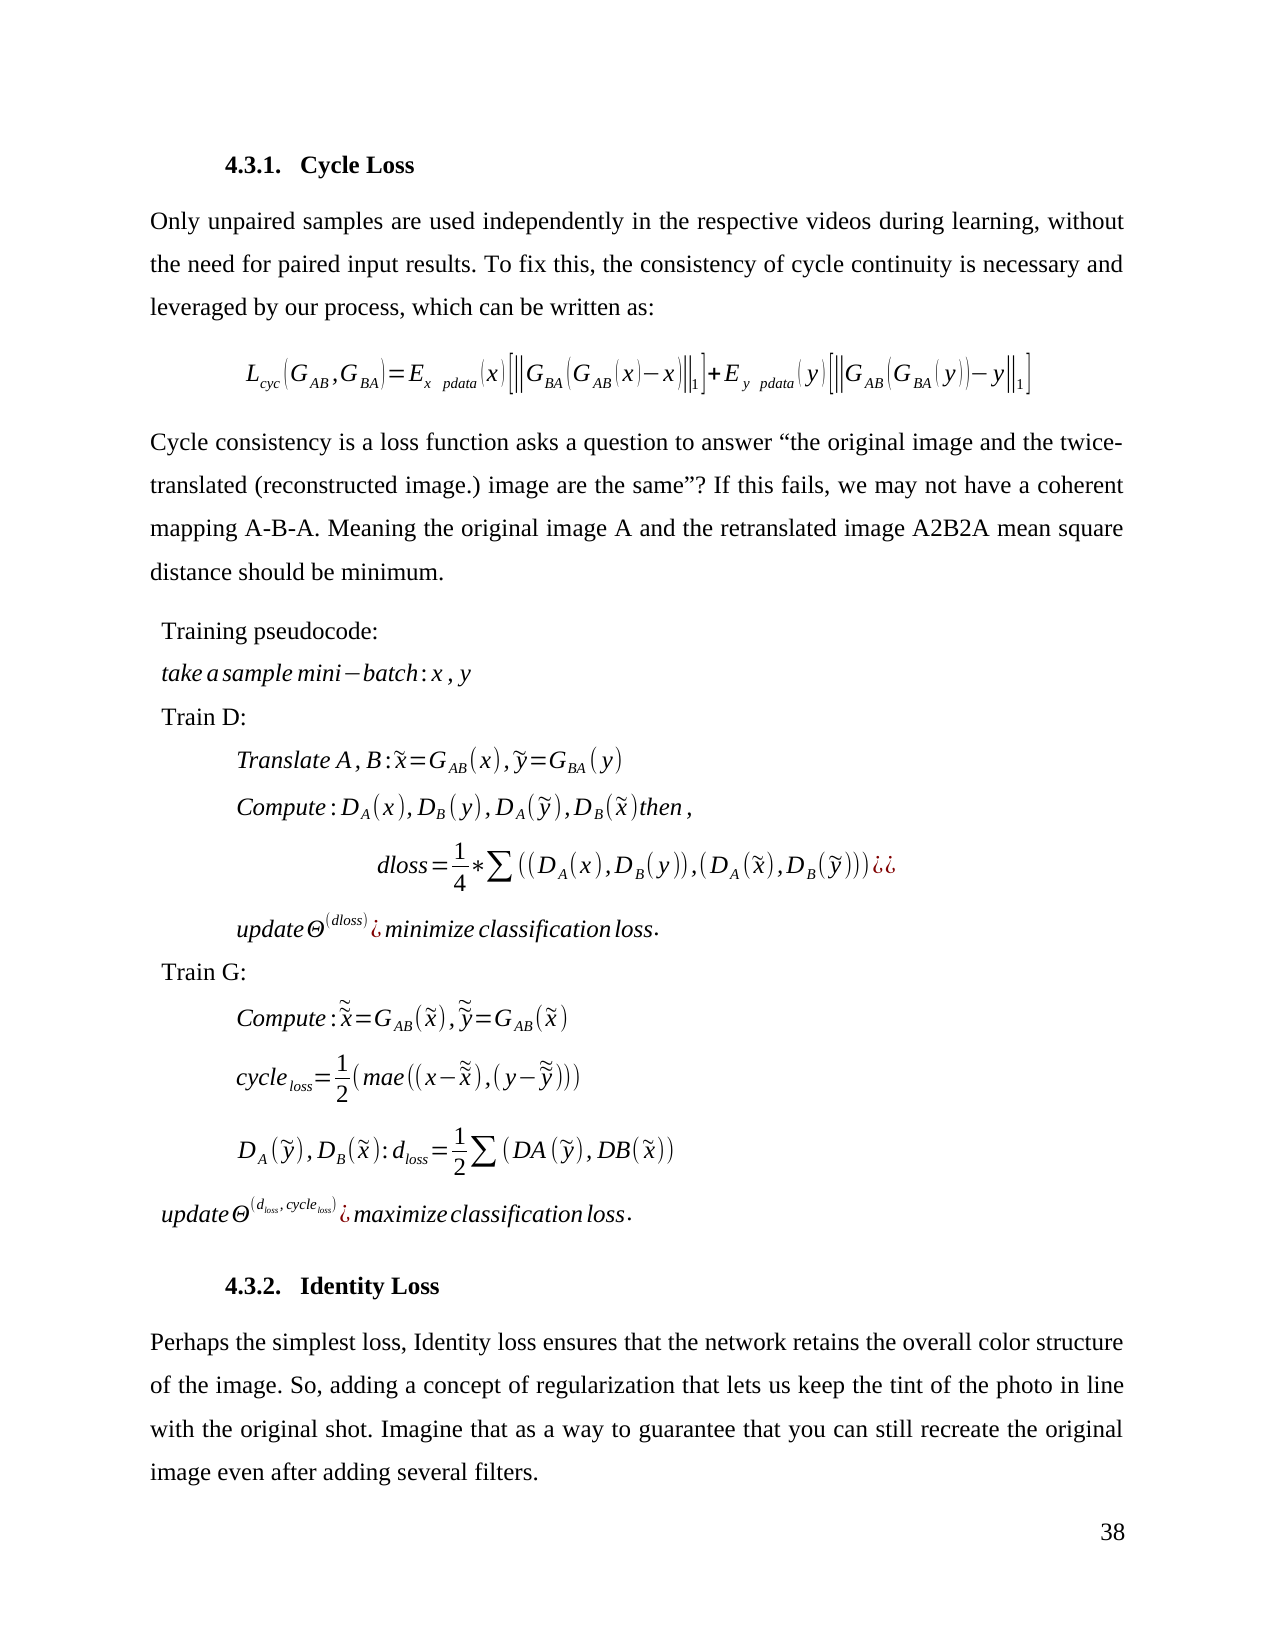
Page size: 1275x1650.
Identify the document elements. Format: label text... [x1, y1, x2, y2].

subtitle Identity Loss [225, 1271, 1125, 1300]
text Cycle consistency is a loss function asks a question to answer “the original image and the twice-translated (reconstructed image.) image are the same”? If this fails, we may not have a coherent mapping A-B-A. Meaning the original image A and the retranslated image A2B2A mean square distance should be minimum. [150, 427, 1125, 585]
table_cell [150, 792, 1124, 838]
subtitle Cycle Loss [225, 150, 1125, 179]
table_cell Train G: [150, 957, 1124, 1000]
table_cell [150, 838, 1124, 911]
table_cell [150, 1000, 1124, 1049]
text Only unpaired samples are used independently in the respective videos during learning, without the need for paired input results. To fix this, the consistency of cycle continuity is necessary and leveraged by our process, which can be written as: [150, 206, 1125, 321]
text Perhaps the simplest loss, Identity loss ensures that the network retains the overall color structure of the image. So, adding a concept of regularization that lets us keep the tint of the photo in line with the original shot. Imagine that as a way to guarantee that you can still recreate the original image even after adding several filters. [150, 1327, 1125, 1486]
table_header Training pseudocode: [150, 616, 1124, 659]
table_cell . [150, 911, 1124, 957]
table_cell . [150, 1196, 1124, 1242]
table_cell [150, 1050, 1124, 1123]
table_cell [150, 745, 1124, 792]
table_cell [150, 659, 1124, 702]
table_cell Train D: [150, 703, 1124, 745]
table_cell [150, 1123, 1124, 1196]
